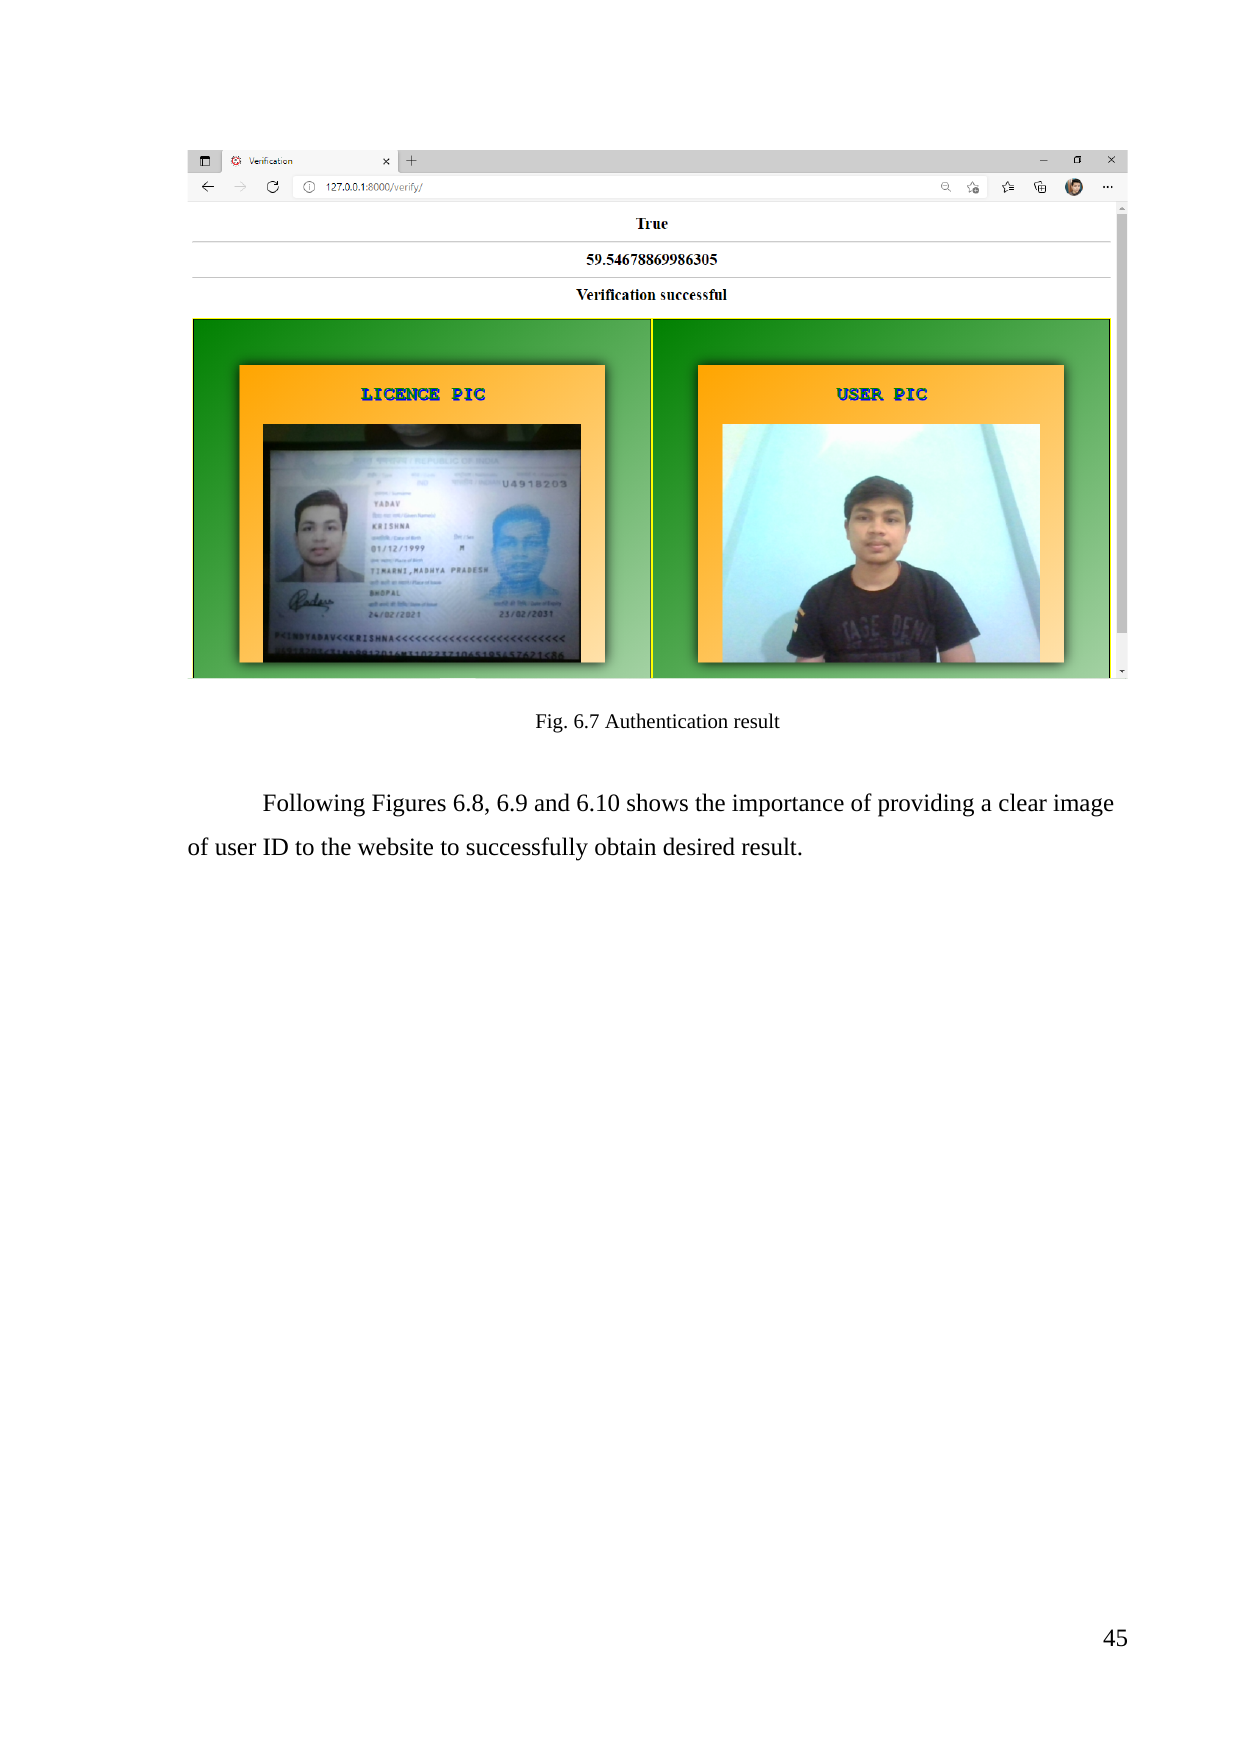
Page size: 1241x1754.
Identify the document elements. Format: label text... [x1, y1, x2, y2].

text Fig. 6.7 Authentication result [187, 709, 1128, 733]
text Following Figures 6.8, 6.9 and 6.10 shows the importance of providing a clear image of user ID to the website to successfully obtain desired result. [187, 788, 1128, 860]
picture [187, 150, 1128, 679]
